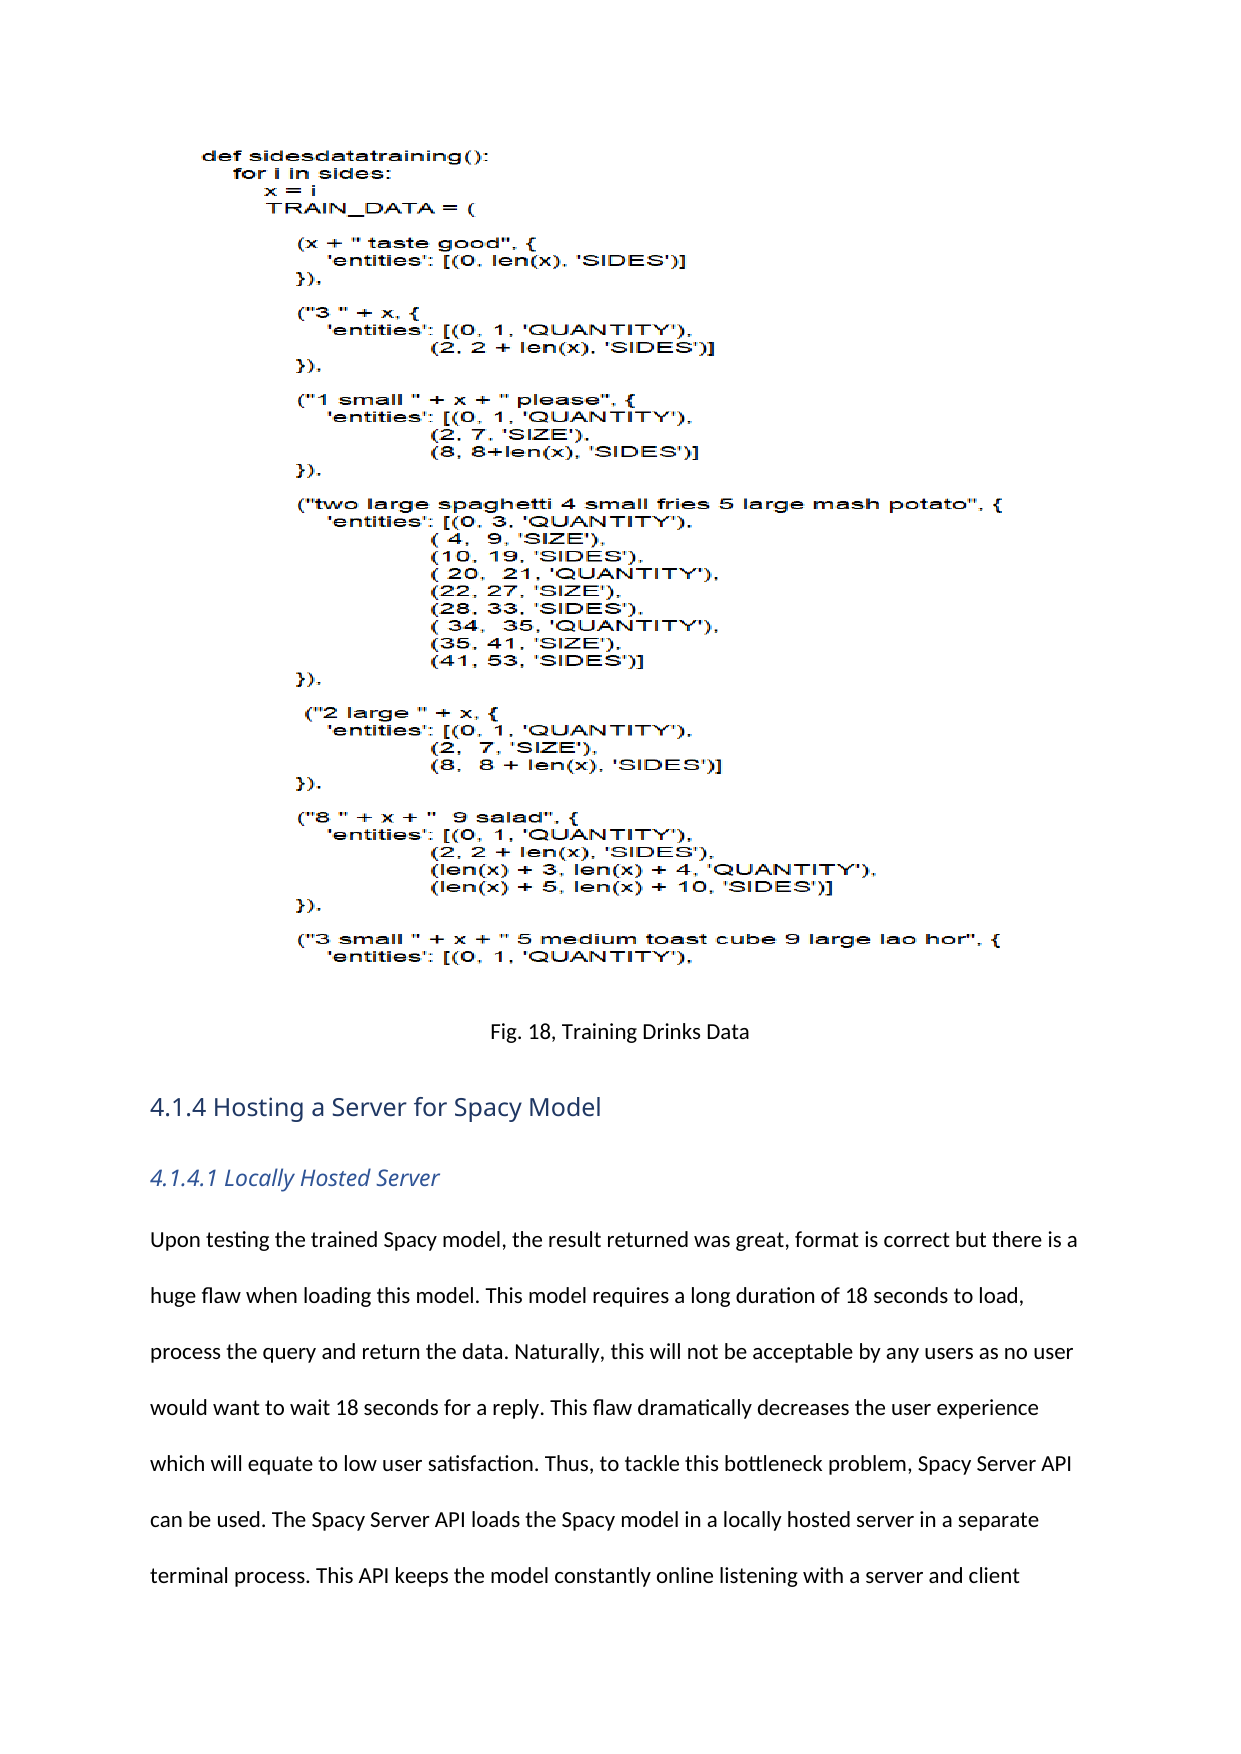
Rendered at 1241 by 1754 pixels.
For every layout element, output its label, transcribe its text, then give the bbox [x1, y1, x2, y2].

text Fig. 18, Training Drinks Data [150, 1017, 1090, 1045]
subtitle 4.1.4.1 Locally Hosted Server [150, 1162, 1090, 1193]
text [150, 1225, 1090, 1589]
subtitle 4.1.4 Hosting a Server for Spacy Model [150, 1090, 1090, 1124]
picture [194, 150, 1046, 973]
